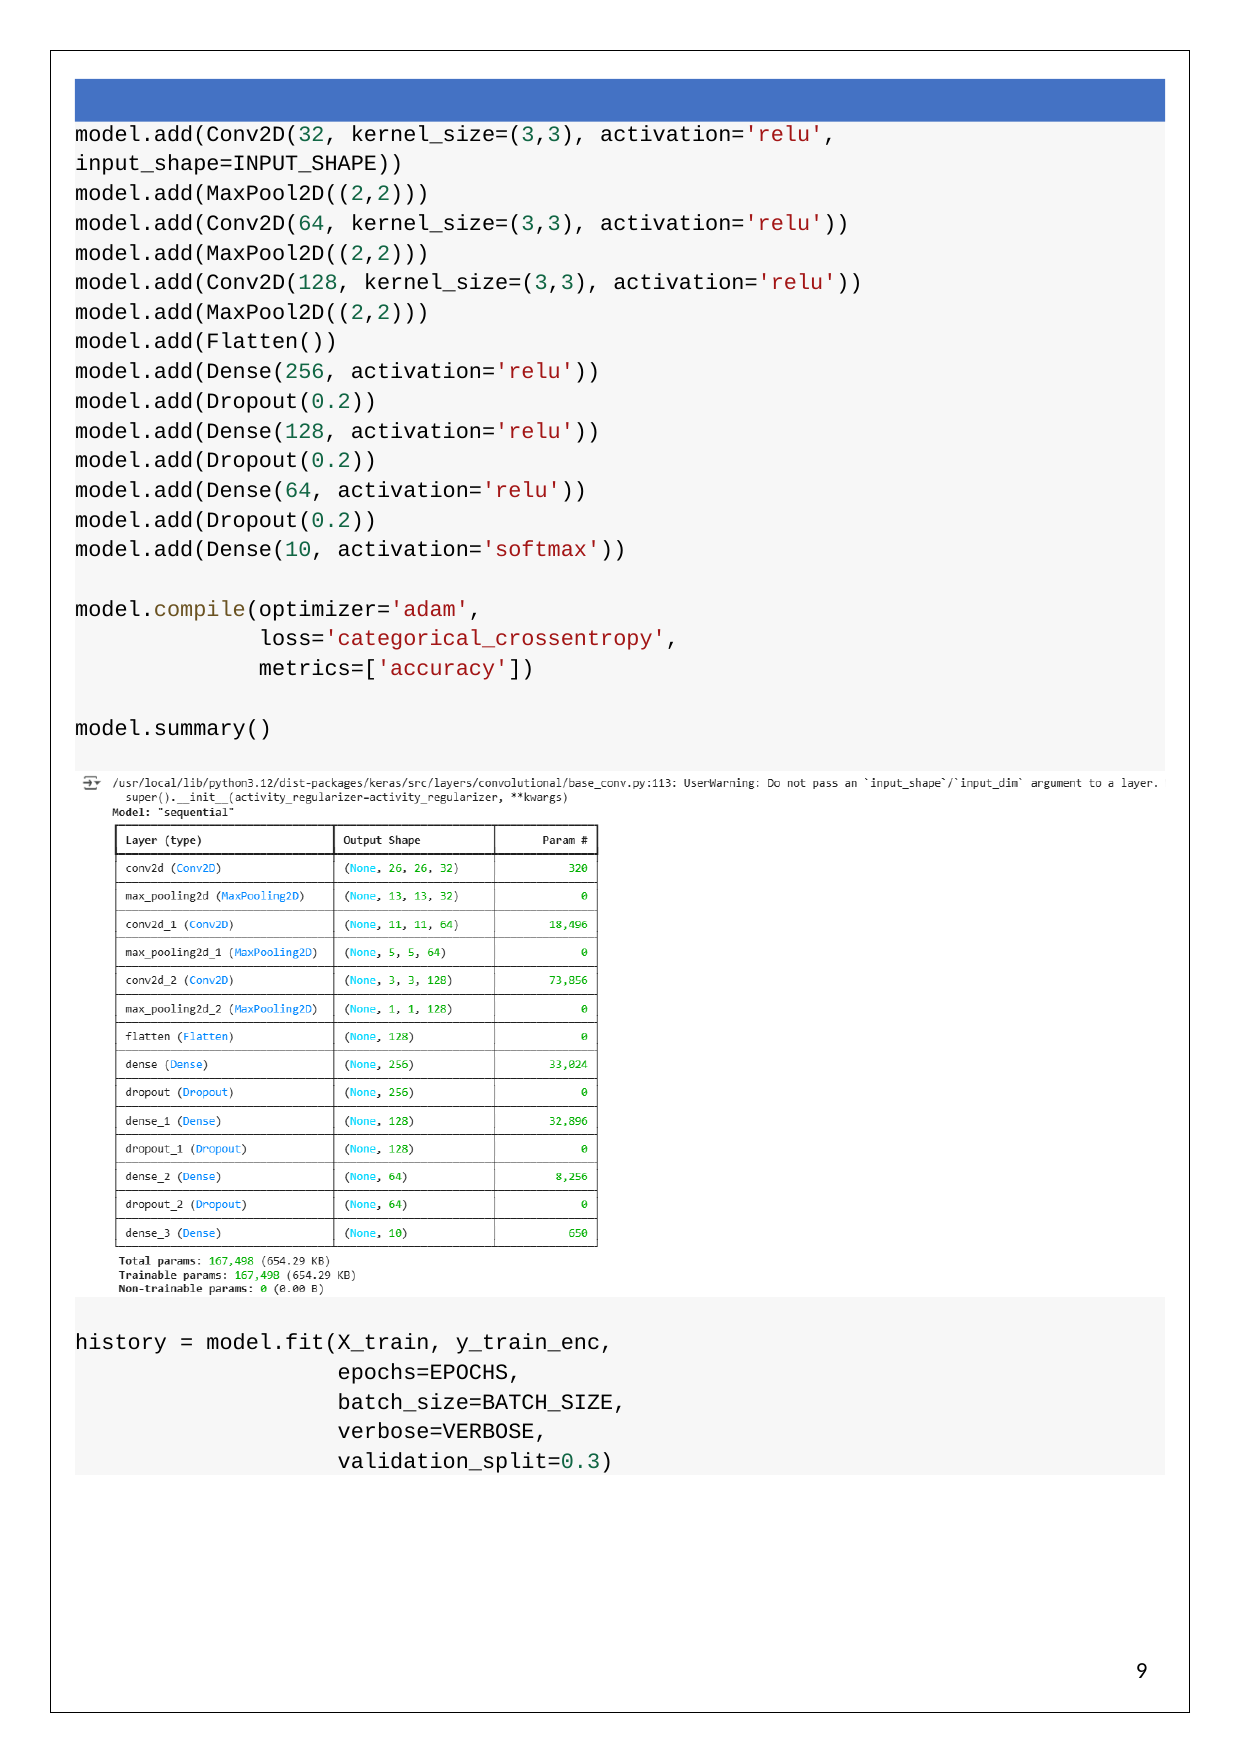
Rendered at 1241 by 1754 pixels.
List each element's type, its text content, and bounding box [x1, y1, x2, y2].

text model.add(MaxPool2D((2,2))) [75, 177, 1165, 207]
text verbose=VERBOSE, [75, 1416, 1165, 1445]
text model.add(Dense(128, activation='relu')) [75, 415, 1165, 444]
text batch_size=BATCH_SIZE, [75, 1386, 1165, 1416]
text model.compile(optimizer='adam', [75, 593, 1165, 623]
text model.summary() [75, 712, 1165, 741]
text epochs=EPOCHS, [75, 1356, 1165, 1386]
text model.add(MaxPool2D((2,2))) [75, 296, 1165, 326]
text model.add(Dense(256, activation='relu')) [75, 356, 1165, 385]
text validation_split=0.3) [75, 1445, 1165, 1475]
text model.add(Dropout(0.2)) [75, 444, 1165, 474]
picture [75, 771, 1166, 1297]
text metrics=['accuracy']) [75, 652, 1165, 682]
text model.add(Conv2D(32, kernel_size=(3,3), activation='relu', input_shape=INPUT_SHAPE)) [75, 122, 1165, 177]
text model.add(Dropout(0.2)) [75, 385, 1165, 415]
text model.add(Dropout(0.2)) [75, 504, 1165, 534]
text model.add(Dense(64, activation='relu')) [75, 474, 1165, 504]
text model.add(Conv2D(64, kernel_size=(3,3), activation='relu')) [75, 207, 1165, 237]
text model.add(Flatten()) [75, 326, 1165, 356]
text loss='categorical_crossentropy', [75, 623, 1165, 652]
text model.add(Conv2D(128, kernel_size=(3,3), activation='relu')) [75, 266, 1165, 296]
text model.add(MaxPool2D((2,2))) [75, 237, 1165, 266]
text history = model.fit(X_train, y_train_enc, [75, 1327, 1165, 1356]
text model.add(Dense(10, activation='softmax')) [75, 534, 1165, 563]
